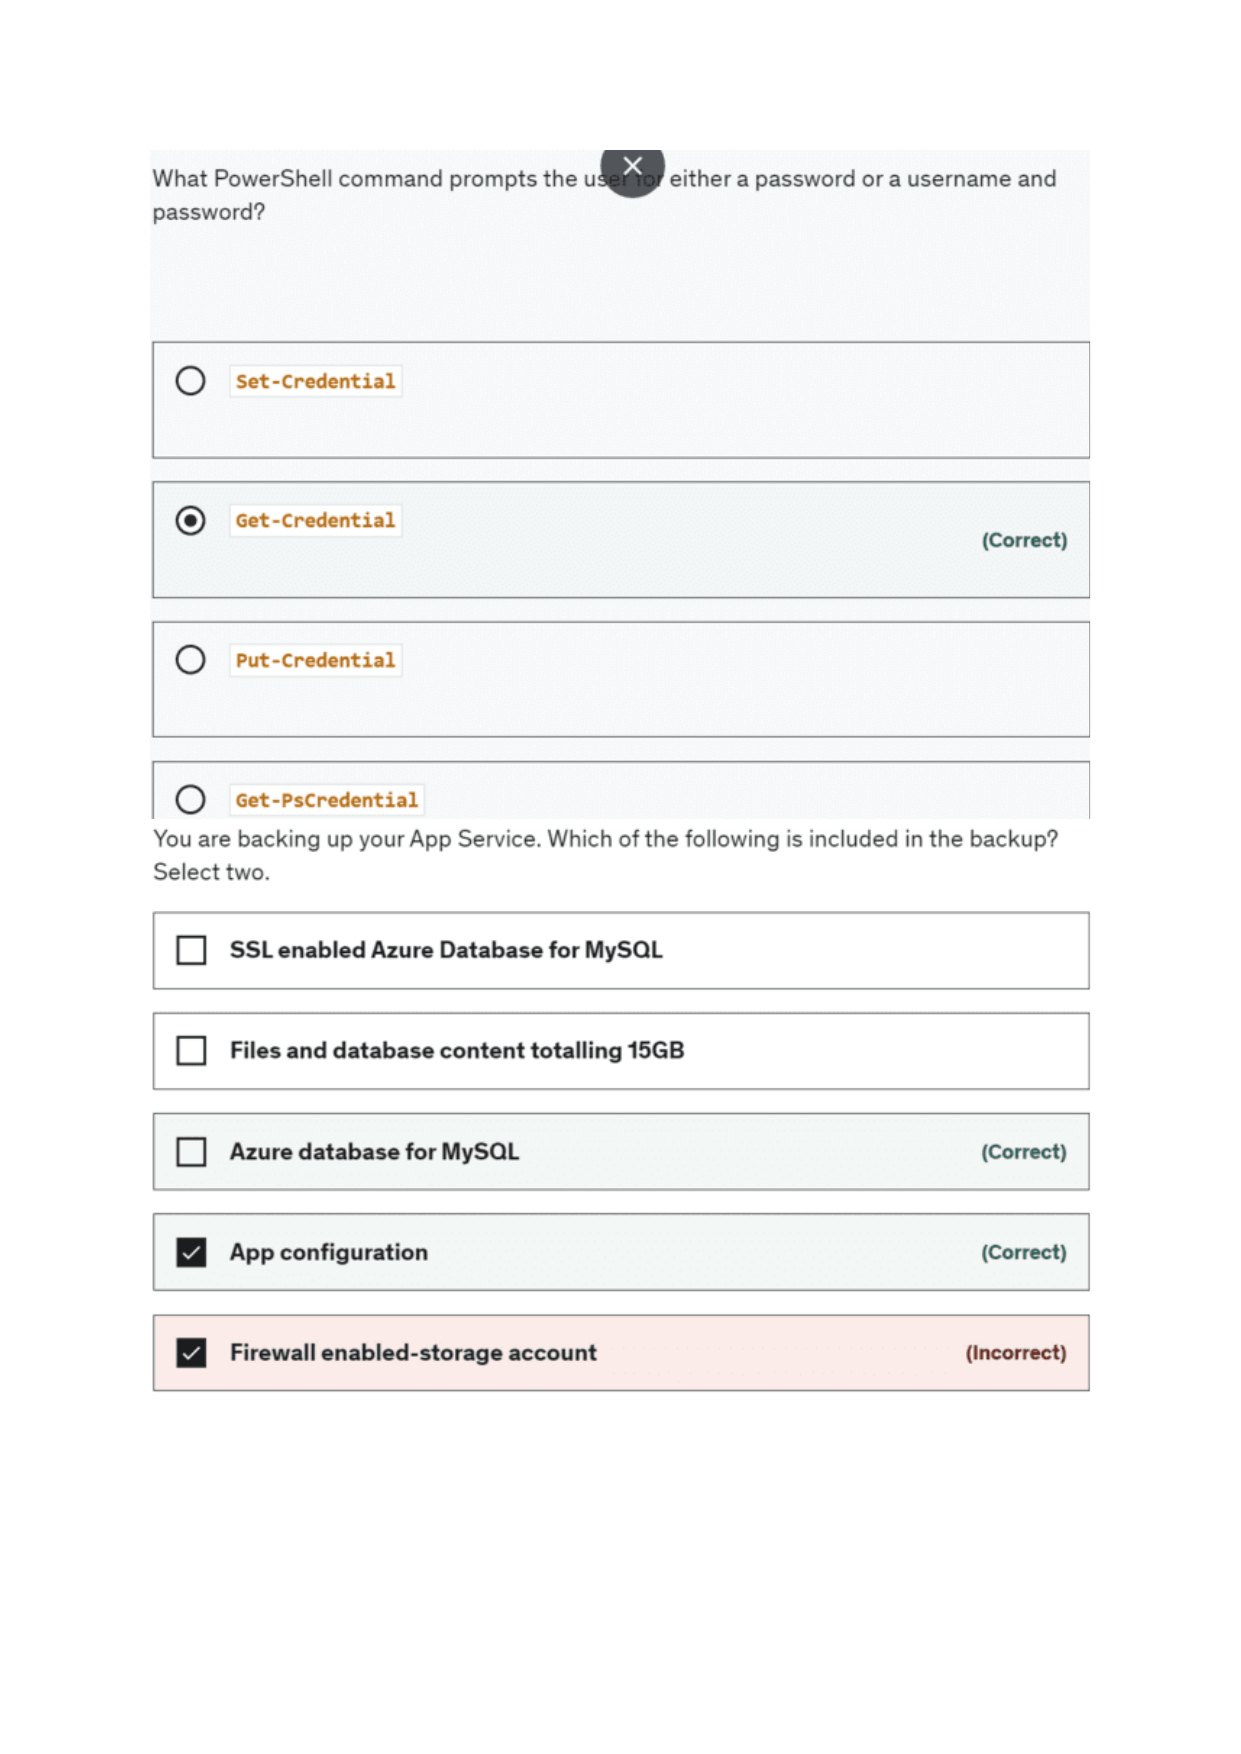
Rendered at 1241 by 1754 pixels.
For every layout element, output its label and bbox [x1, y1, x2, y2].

picture [150, 821, 1091, 1393]
picture [150, 150, 1091, 819]
